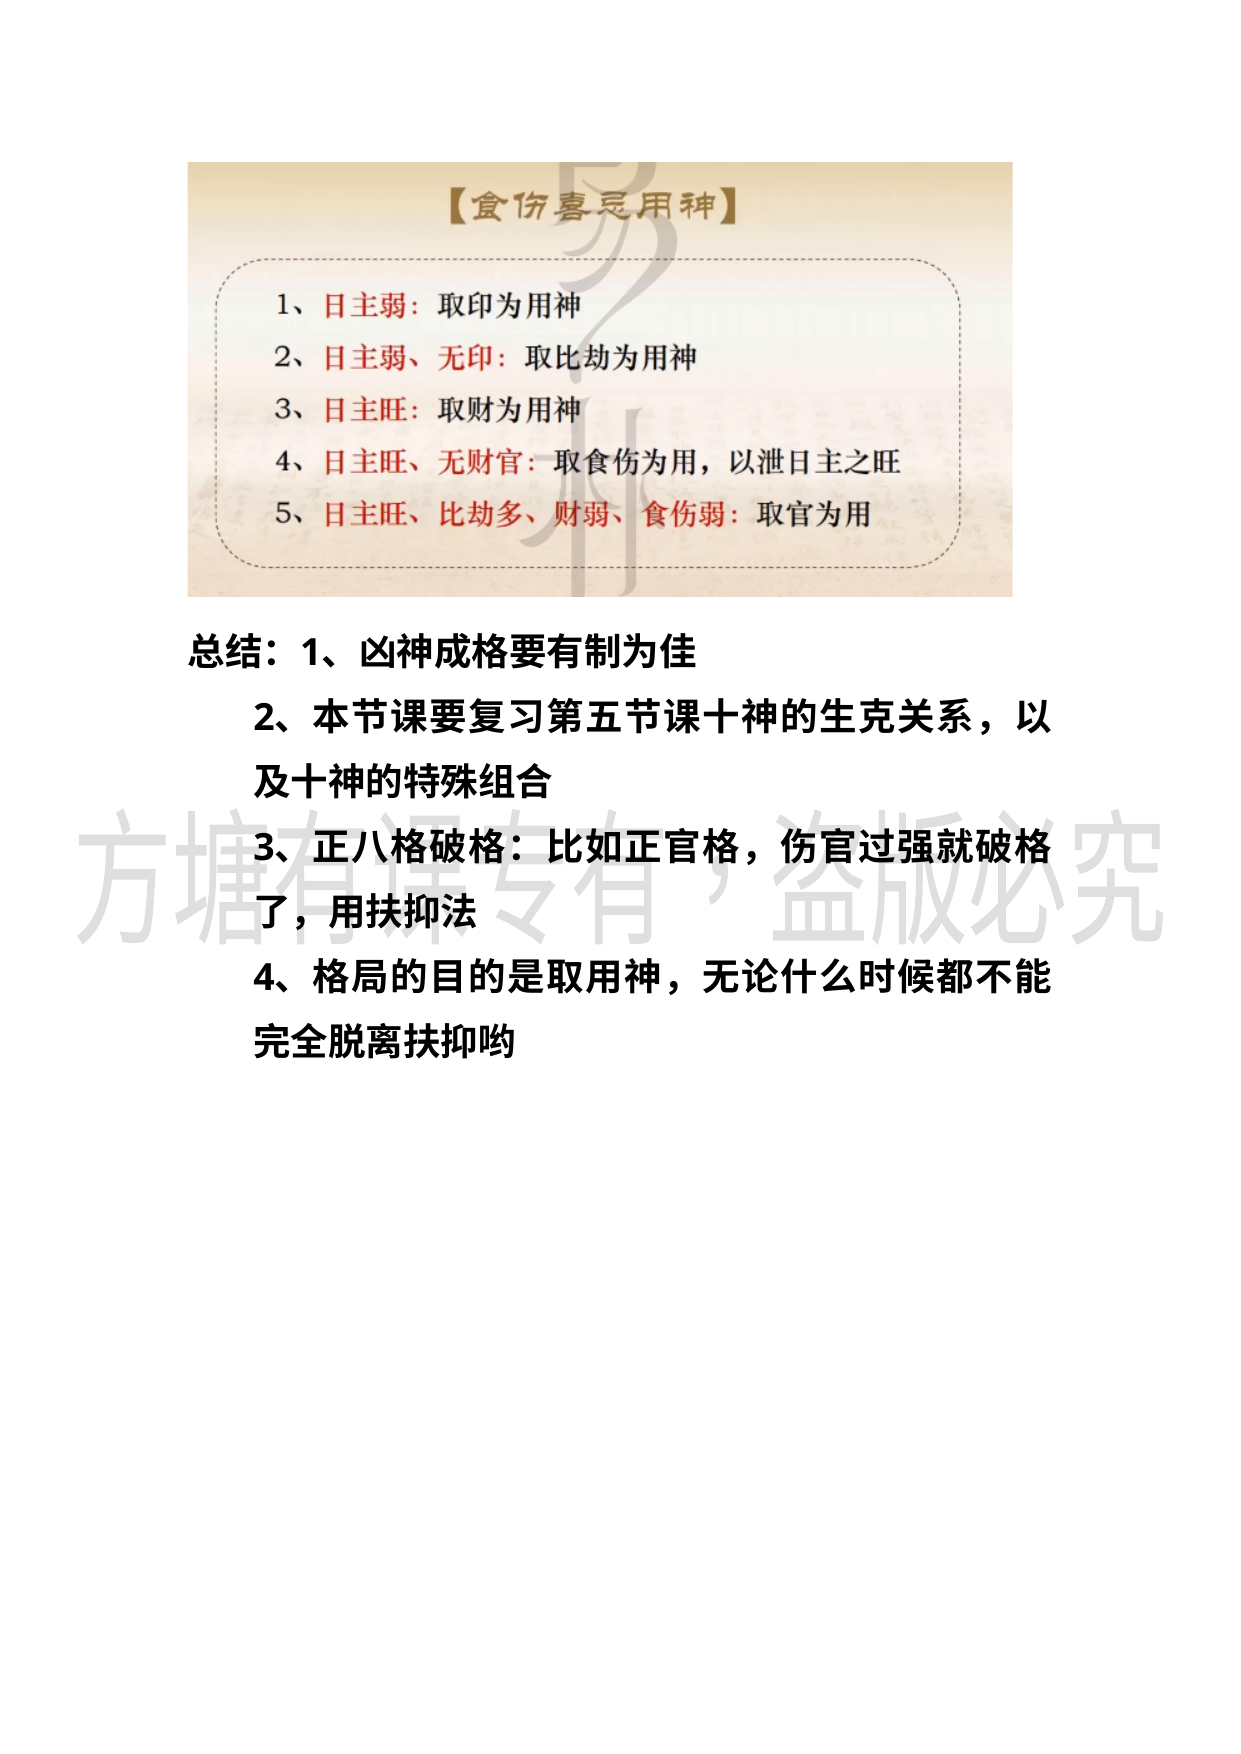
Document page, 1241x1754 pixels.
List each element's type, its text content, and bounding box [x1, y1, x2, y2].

list 正八格破格：比如正官格，伤官过强就破格了，用扶抑法 [253, 812, 1053, 942]
list 格局的目的是取用神，无论什么时候都不能完全脱离扶抑哟 [253, 942, 1053, 1072]
text 总结：1、凶神成格要有制为佳 [187, 617, 1053, 682]
list 本节课要复习第五节课十神的生克关系，以及十神的特殊组合 [253, 682, 1053, 812]
picture [187, 162, 1013, 597]
